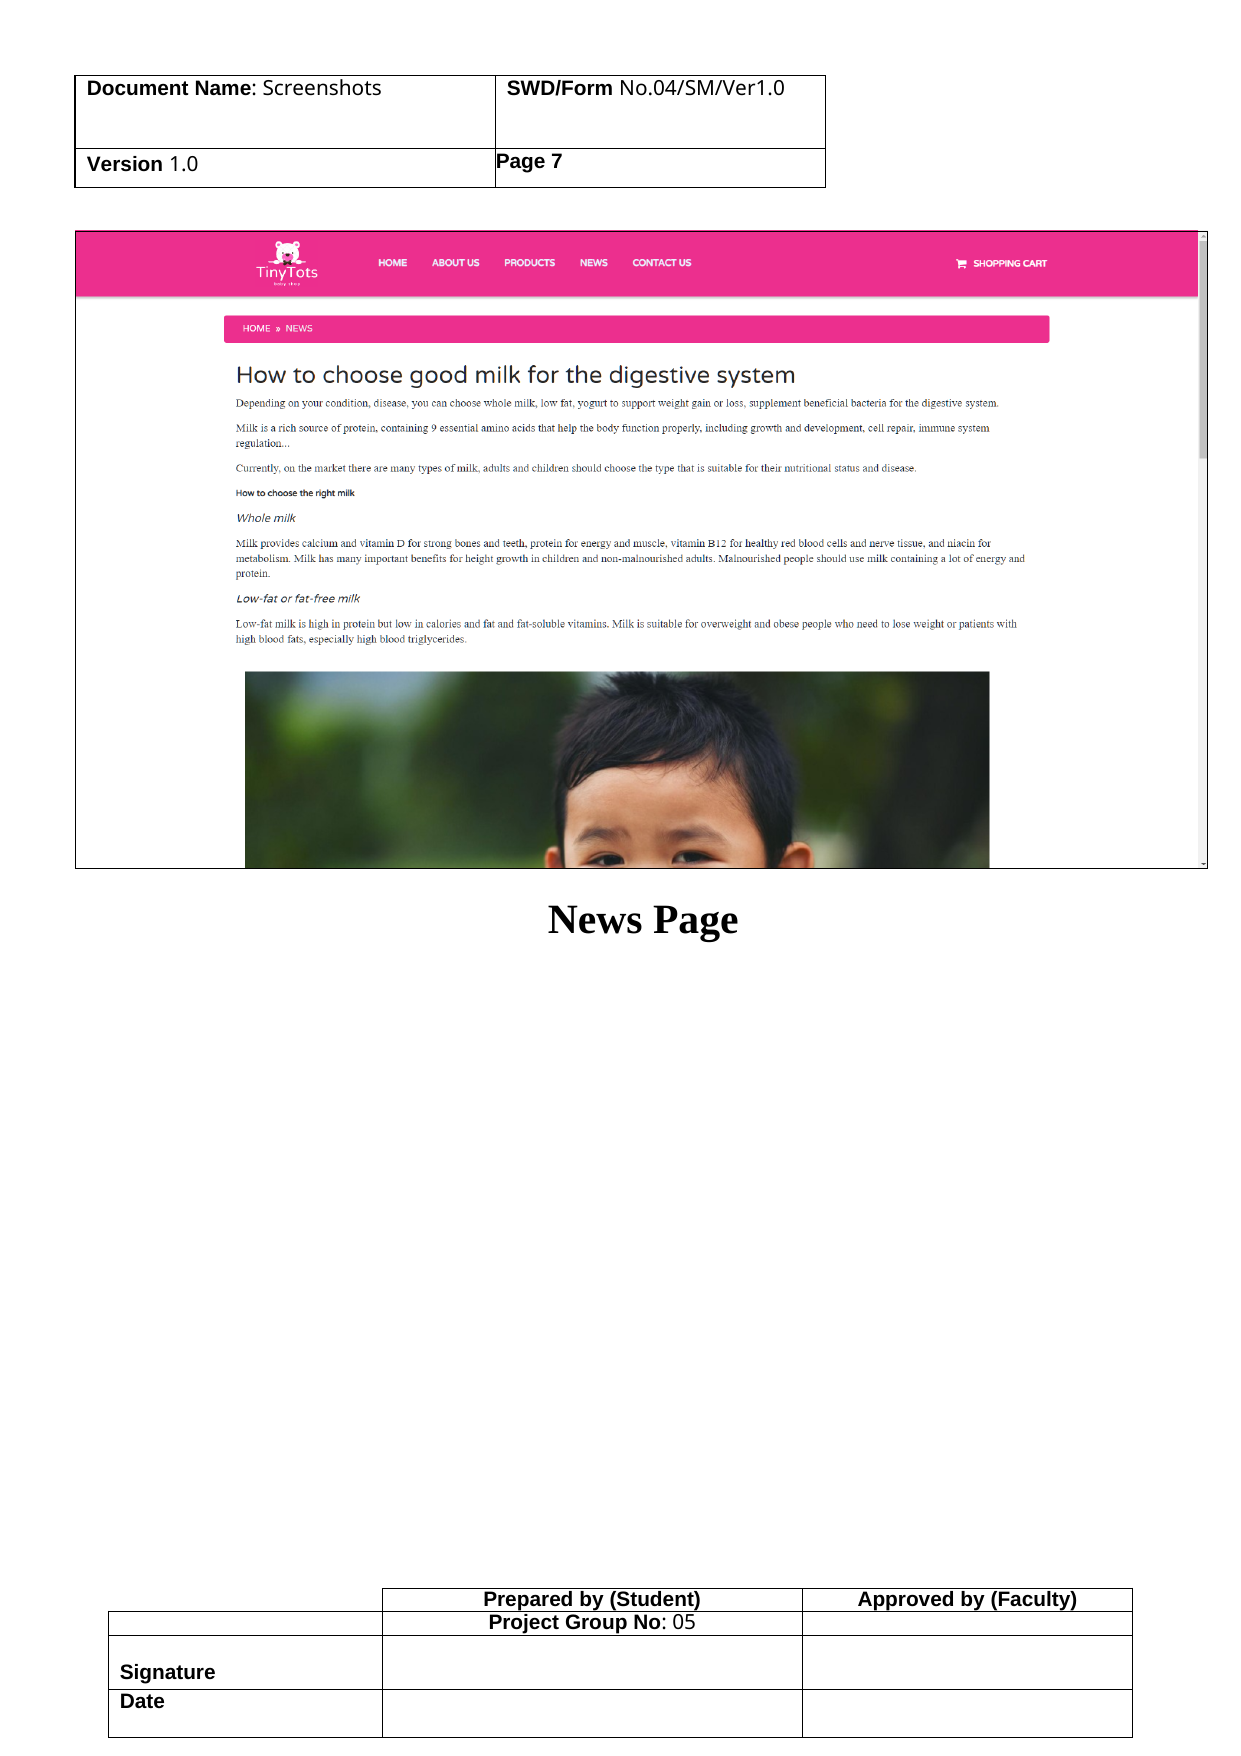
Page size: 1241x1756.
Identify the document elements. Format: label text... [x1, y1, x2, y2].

picture [76, 232, 1207, 868]
text News Page [75, 895, 1211, 943]
